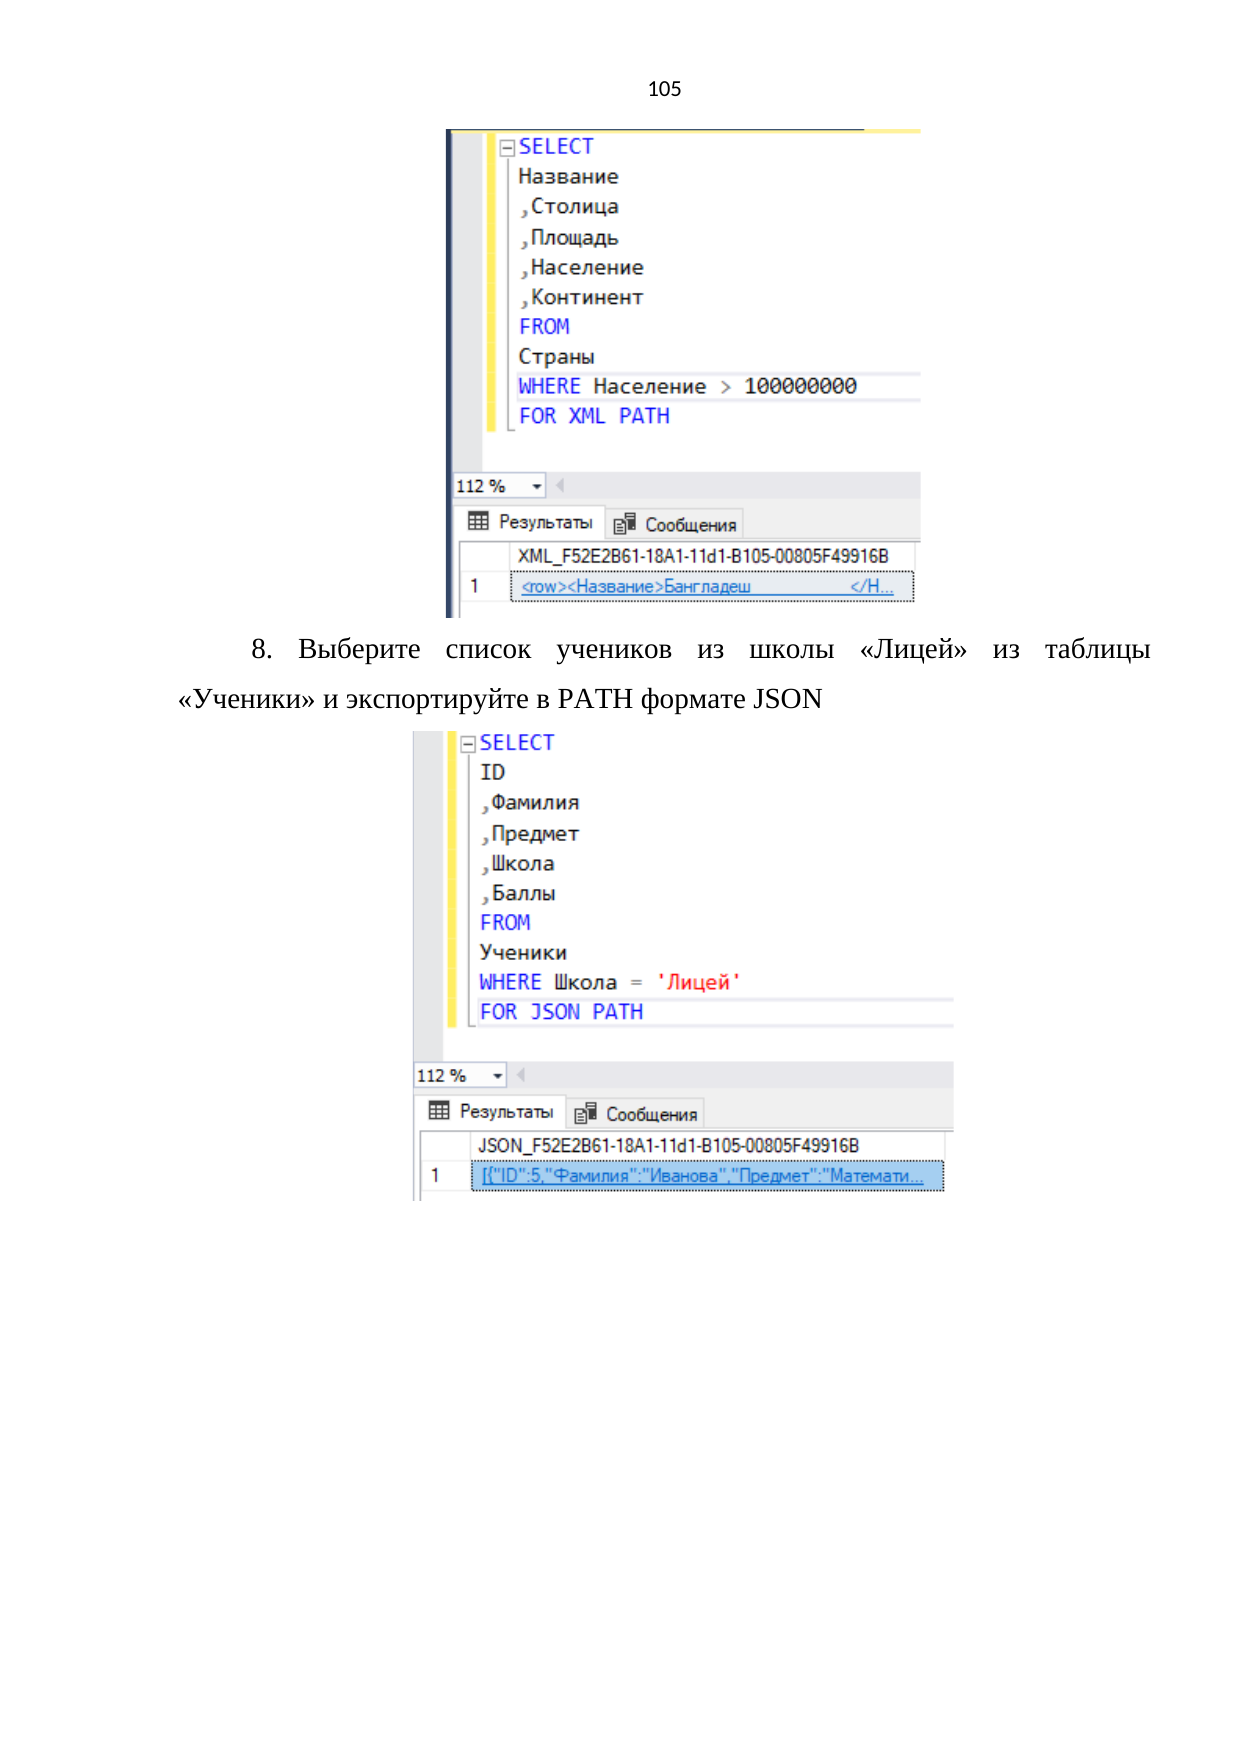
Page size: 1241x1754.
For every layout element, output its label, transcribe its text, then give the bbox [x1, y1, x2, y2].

picture [412, 731, 954, 1201]
list 8. Выберите список учеников из школы «Лицей» из таблицы «Ученики» и экспортируйте в PATH формате JSON [177, 631, 1152, 715]
picture [445, 129, 921, 618]
